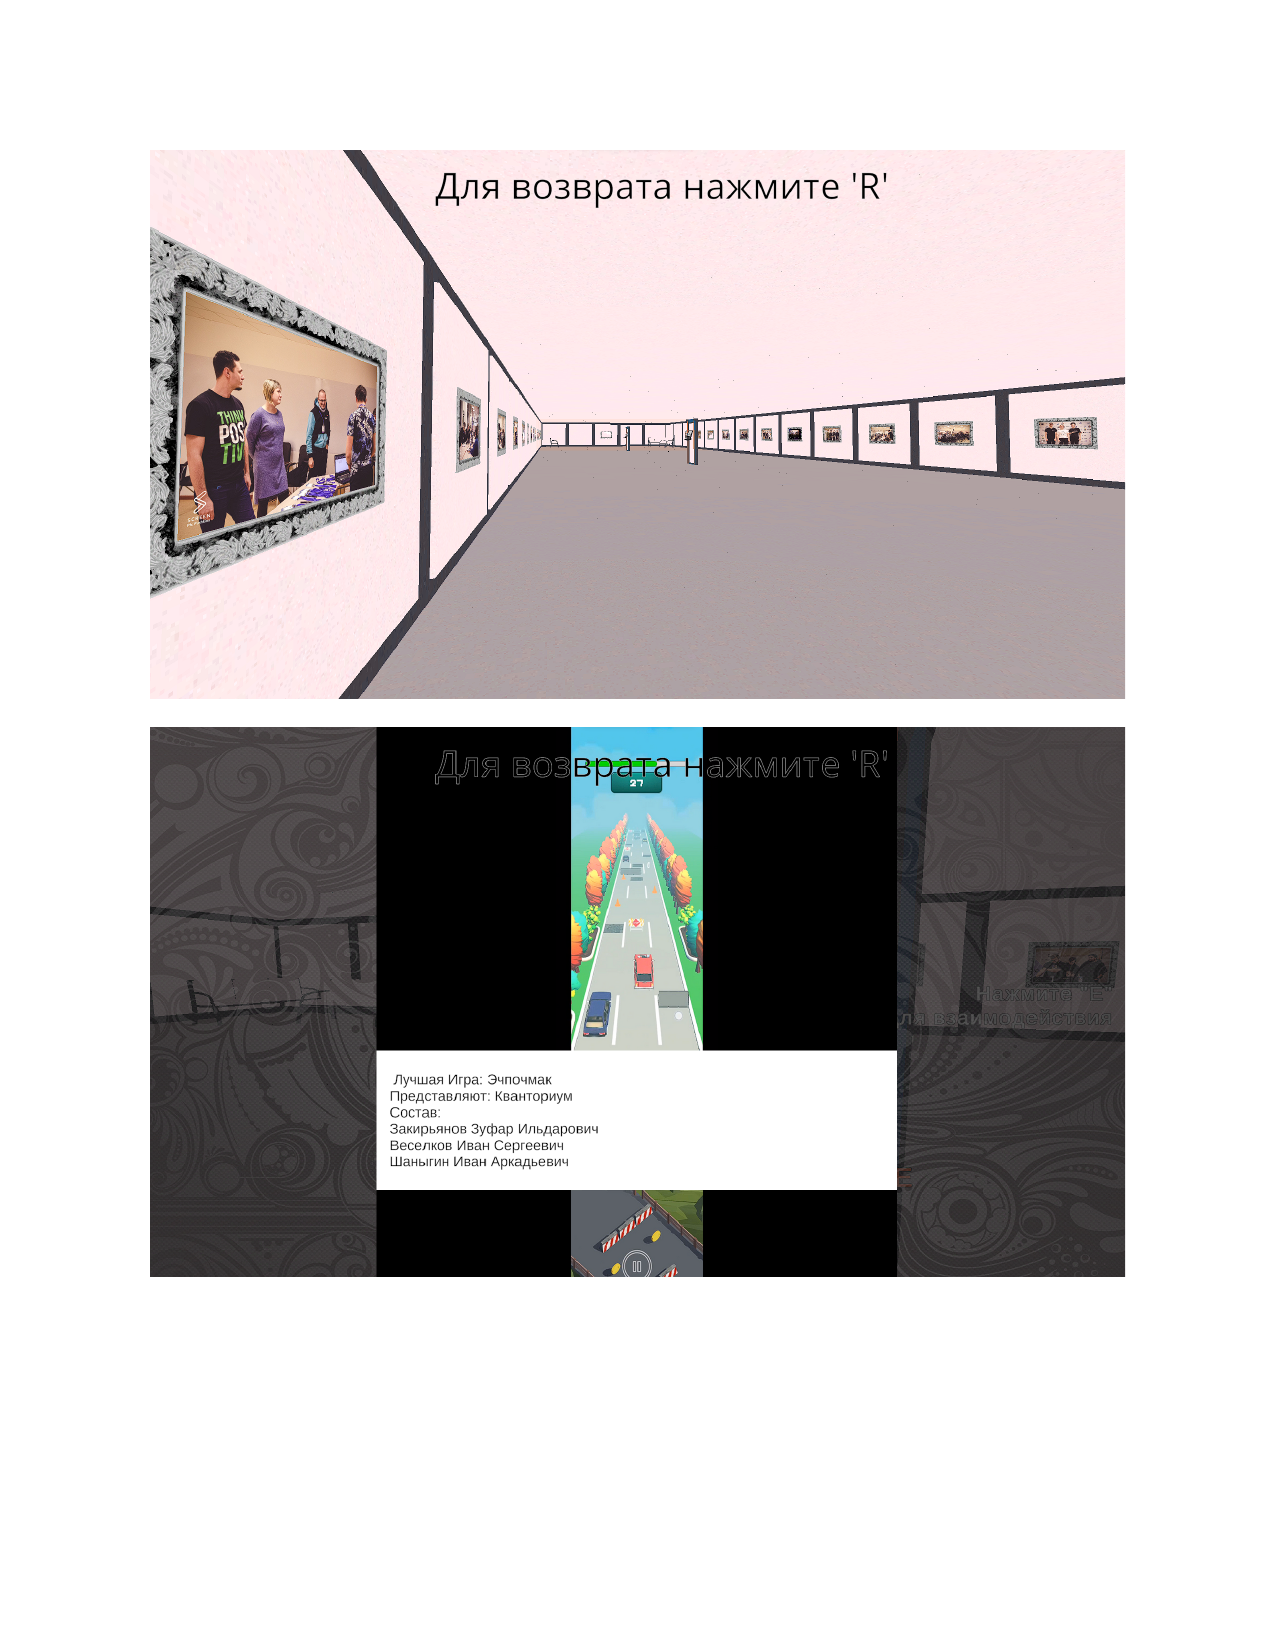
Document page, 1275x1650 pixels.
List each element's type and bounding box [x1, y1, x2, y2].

picture [150, 150, 1125, 699]
picture [150, 727, 1125, 1277]
